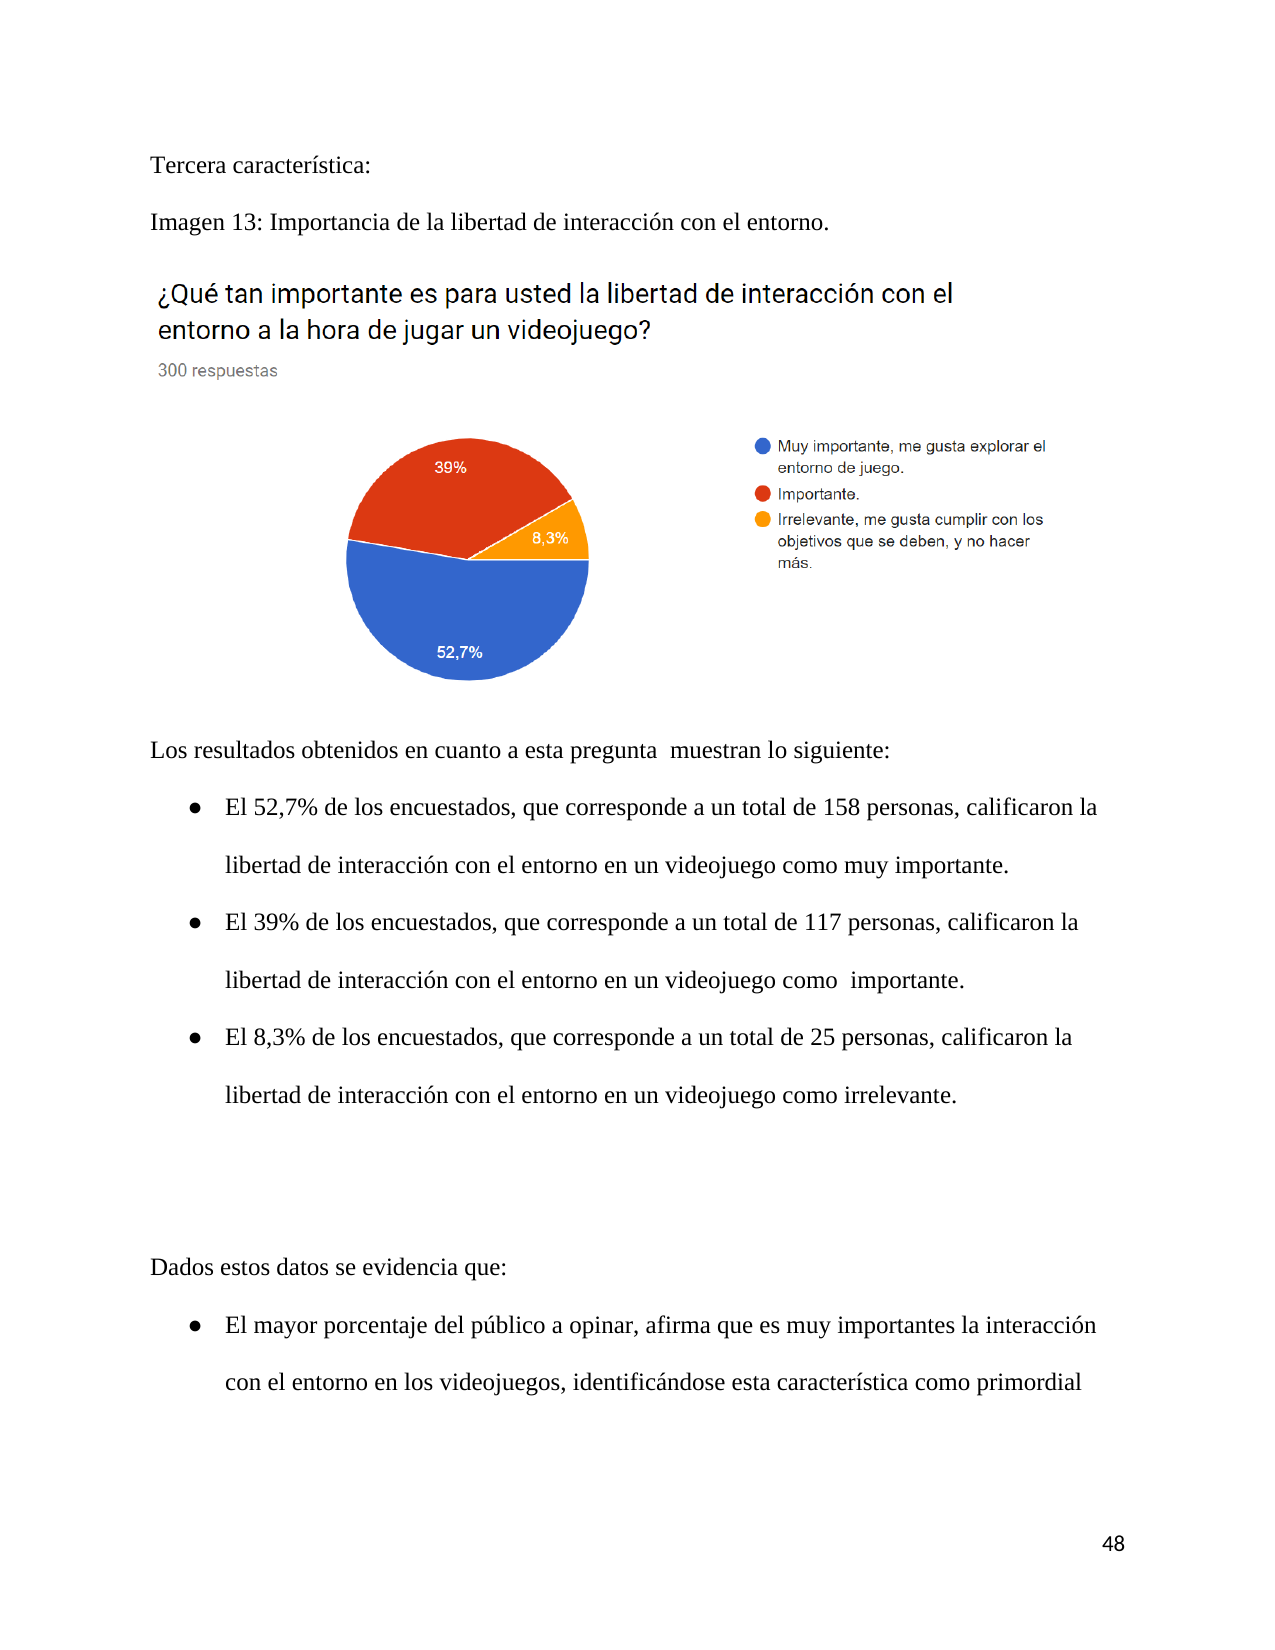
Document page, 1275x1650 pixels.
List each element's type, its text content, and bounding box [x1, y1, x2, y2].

list El 39% de los encuestados, que corresponde a un total de 117 personas, calificaron la libertad de interacción con el entorno en un videojuego como importante. [187, 907, 1125, 993]
list El 8,3% de los encuestados, que corresponde a un total de 25 personas, calificaron la libertad de interacción con el entorno en un videojuego como irrelevante. [187, 1022, 1125, 1108]
list El 52,7% de los encuestados, que corresponde a un total de 158 personas, calificaron la libertad de interacción con el entorno en un videojuego como muy importante. [187, 792, 1125, 878]
text Tercera característica: [150, 150, 1125, 179]
text Dados estos datos se evidencia que: [150, 1252, 1125, 1281]
text Imagen 13: Importancia de la libertad de interacción con el entorno. [150, 207, 1125, 236]
picture [150, 265, 1071, 707]
list El mayor porcentaje del público a opinar, afirma que es muy importantes la interacción con el entorno en los videojuegos, identificándose esta característica como primordial [187, 1310, 1125, 1396]
text Los resultados obtenidos en cuanto a esta pregunta muestran lo siguiente: [150, 735, 1125, 763]
